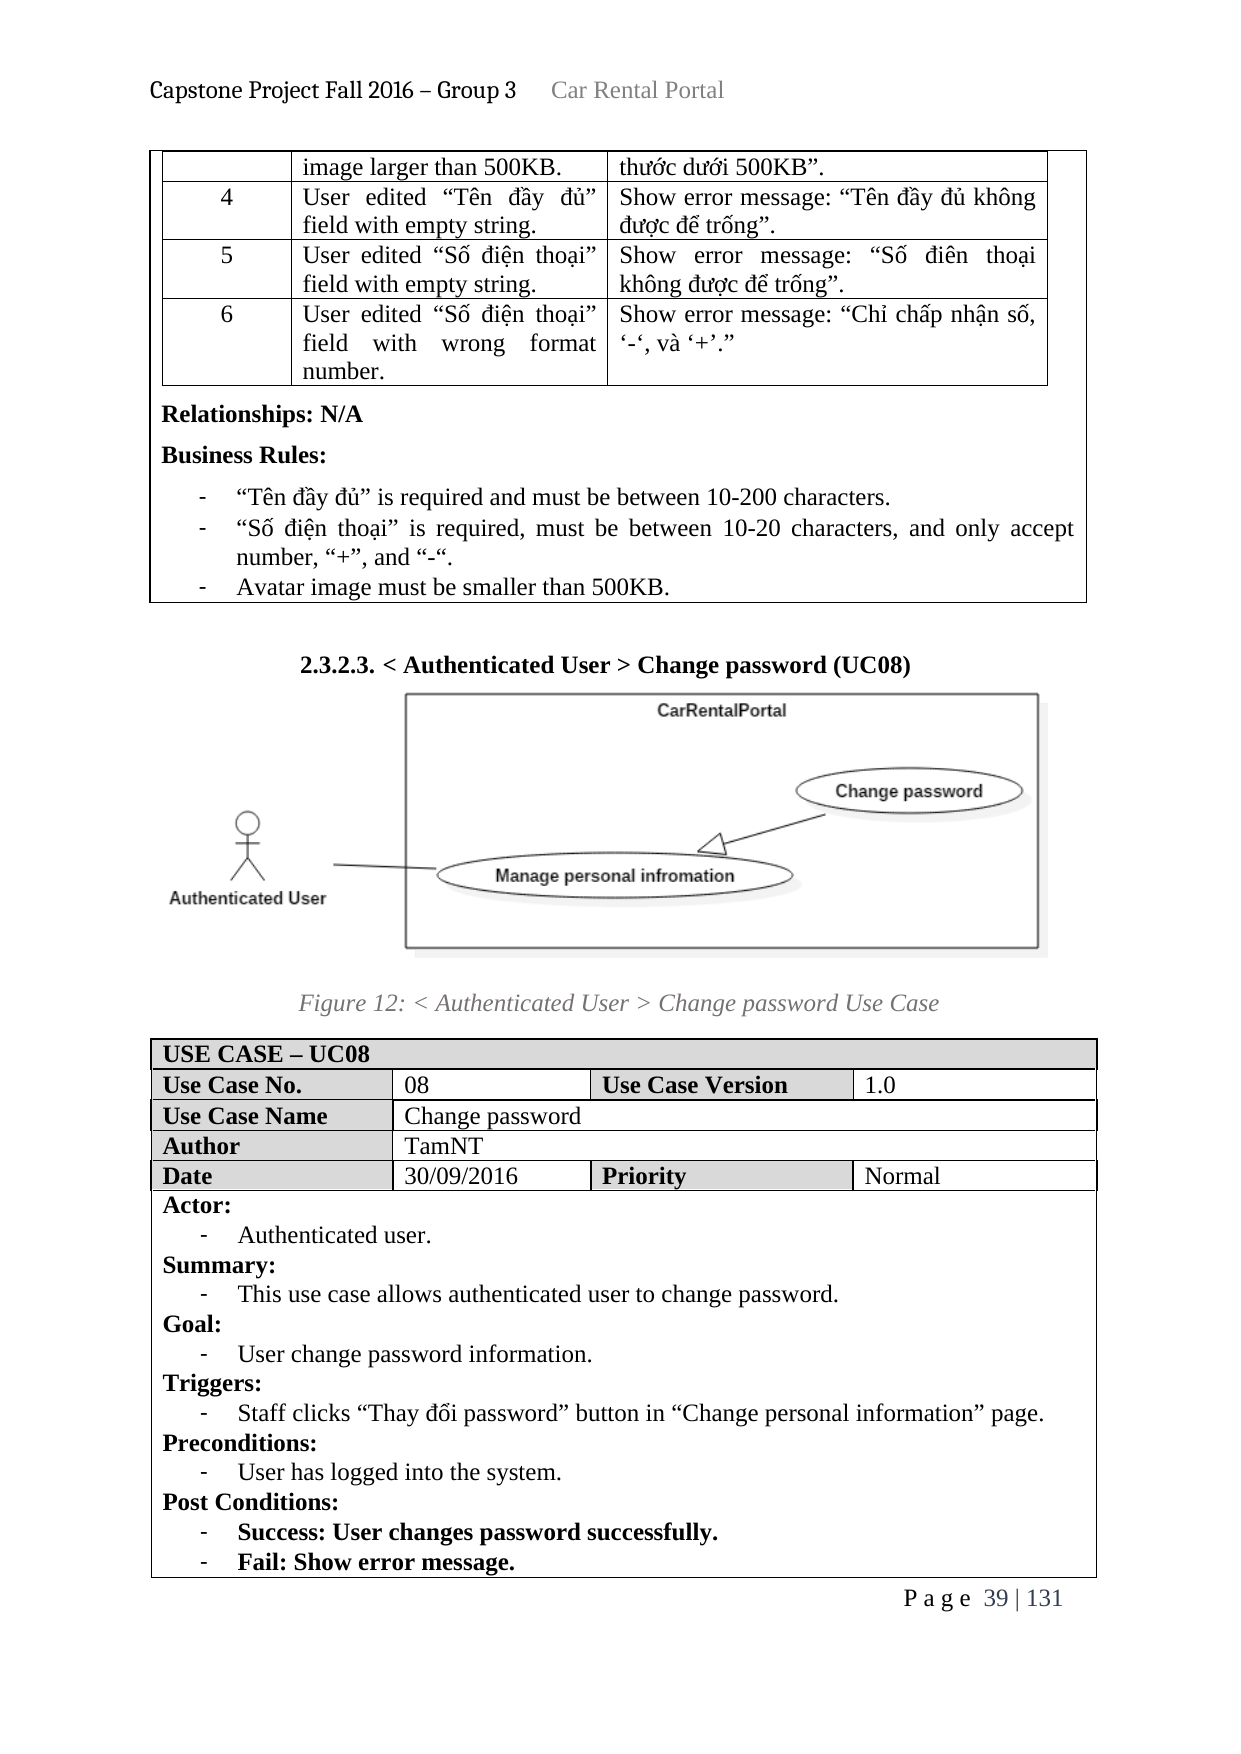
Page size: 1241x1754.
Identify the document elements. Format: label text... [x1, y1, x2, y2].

subtitle < Authenticated User > Change password (UC08) [300, 650, 1090, 679]
table_cell Date [152, 1161, 392, 1189]
table_cell TamNT [393, 1130, 1096, 1160]
table_cell Use Case Version [591, 1070, 853, 1099]
table_cell Priority [592, 1161, 852, 1189]
table_cell Use Case Name [152, 1100, 392, 1130]
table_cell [151, 151, 1086, 602]
table_cell Change password [394, 1099, 1096, 1130]
table_cell Normal [854, 1160, 1096, 1189]
table_cell 1.0 [854, 1068, 1096, 1099]
picture [150, 681, 1091, 969]
table_cell Author [152, 1131, 392, 1160]
table_cell Use Case No. [152, 1069, 392, 1099]
table_cell 30/09/2016 [394, 1161, 590, 1189]
table_cell 08 [393, 1070, 590, 1099]
table_header USE CASE – UC08 [152, 1040, 1096, 1068]
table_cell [152, 1190, 1096, 1577]
